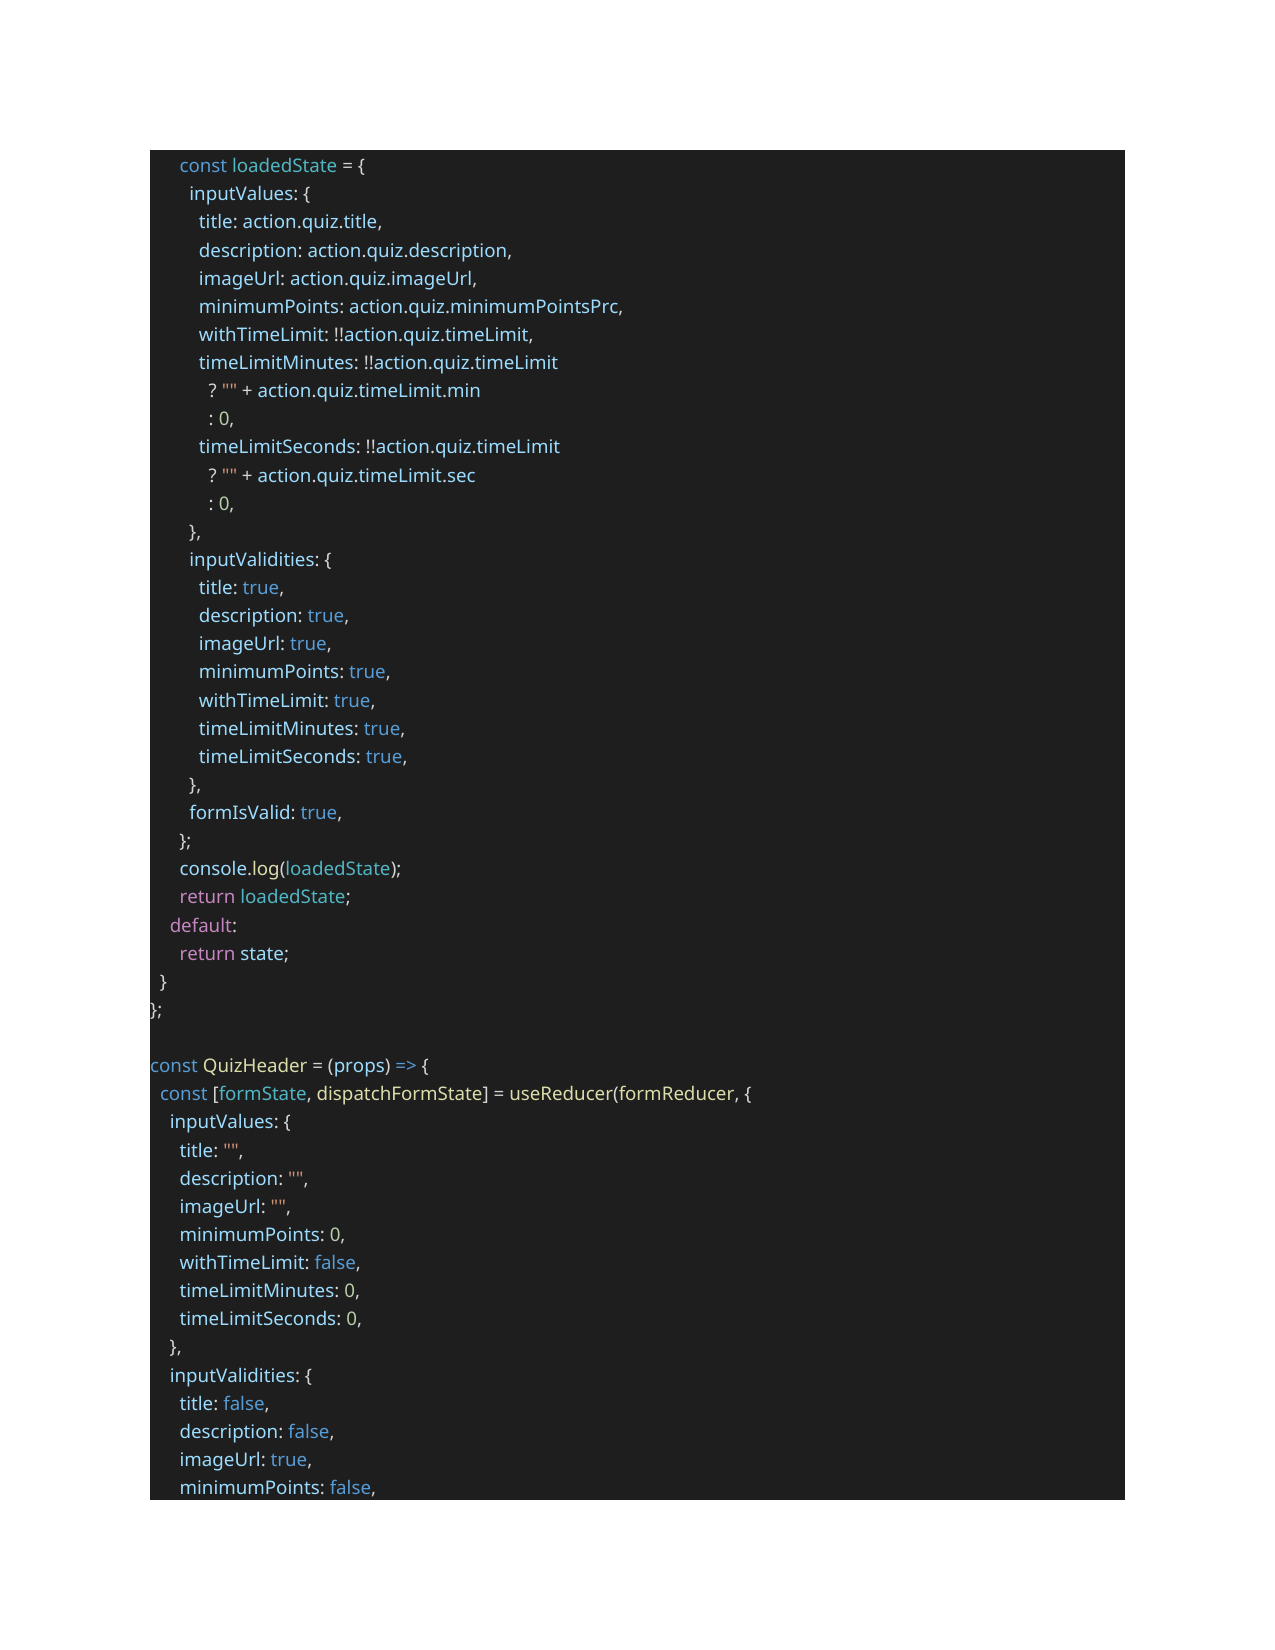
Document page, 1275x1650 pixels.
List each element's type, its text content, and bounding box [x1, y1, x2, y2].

text }; [150, 994, 1125, 1022]
text minimumPoints: 0, [150, 1219, 1125, 1247]
text const QuizHeader = (props) => { [150, 1050, 1125, 1078]
text imageUrl: true, [150, 628, 1125, 656]
text } [150, 966, 1125, 994]
text : 0, [150, 487, 1125, 516]
text ? "" + action.quiz.timeLimit.sec [150, 459, 1125, 487]
text description: false, [150, 1416, 1125, 1444]
text : 0, [150, 403, 1125, 431]
text title: true, [150, 572, 1125, 600]
text formIsValid: true, [150, 797, 1125, 825]
text minimumPoints: false, [150, 1472, 1125, 1500]
text imageUrl: action.quiz.imageUrl, [150, 262, 1125, 291]
text minimumPoints: action.quiz.minimumPointsPrc, [150, 291, 1125, 319]
text minimumPoints: true, [150, 656, 1125, 684]
text default: [150, 909, 1125, 937]
text withTimeLimit: !!action.quiz.timeLimit, [150, 319, 1125, 347]
text timeLimitMinutes: 0, [150, 1275, 1125, 1303]
text const loadedState = { [150, 150, 1125, 178]
text timeLimitSeconds: 0, [150, 1303, 1125, 1331]
text return state; [150, 937, 1125, 966]
text inputValues: { [150, 178, 1125, 206]
text timeLimitMinutes: true, [150, 712, 1125, 741]
text description: true, [150, 600, 1125, 628]
text withTimeLimit: false, [150, 1247, 1125, 1275]
text description: action.quiz.description, [150, 234, 1125, 262]
text }, [150, 769, 1125, 797]
text title: action.quiz.title, [150, 206, 1125, 234]
text ? "" + action.quiz.timeLimit.min [150, 375, 1125, 403]
text }, [150, 1331, 1125, 1359]
text timeLimitSeconds: true, [150, 741, 1125, 769]
text title: "", [150, 1134, 1125, 1162]
text imageUrl: "", [150, 1191, 1125, 1219]
text inputValues: { [150, 1106, 1125, 1134]
text const [formState, dispatchFormState] = useReducer(formReducer, { [150, 1078, 1125, 1106]
text inputValidities: { [150, 544, 1125, 572]
text withTimeLimit: true, [150, 684, 1125, 712]
text inputValidities: { [150, 1359, 1125, 1387]
text description: "", [150, 1162, 1125, 1191]
text }; [150, 825, 1125, 853]
text imageUrl: true, [150, 1444, 1125, 1472]
text timeLimitSeconds: !!action.quiz.timeLimit [150, 431, 1125, 459]
text timeLimitMinutes: !!action.quiz.timeLimit [150, 347, 1125, 375]
text return loadedState; [150, 881, 1125, 909]
text title: false, [150, 1387, 1125, 1416]
text console.log(loadedState); [150, 853, 1125, 881]
text }, [150, 516, 1125, 544]
